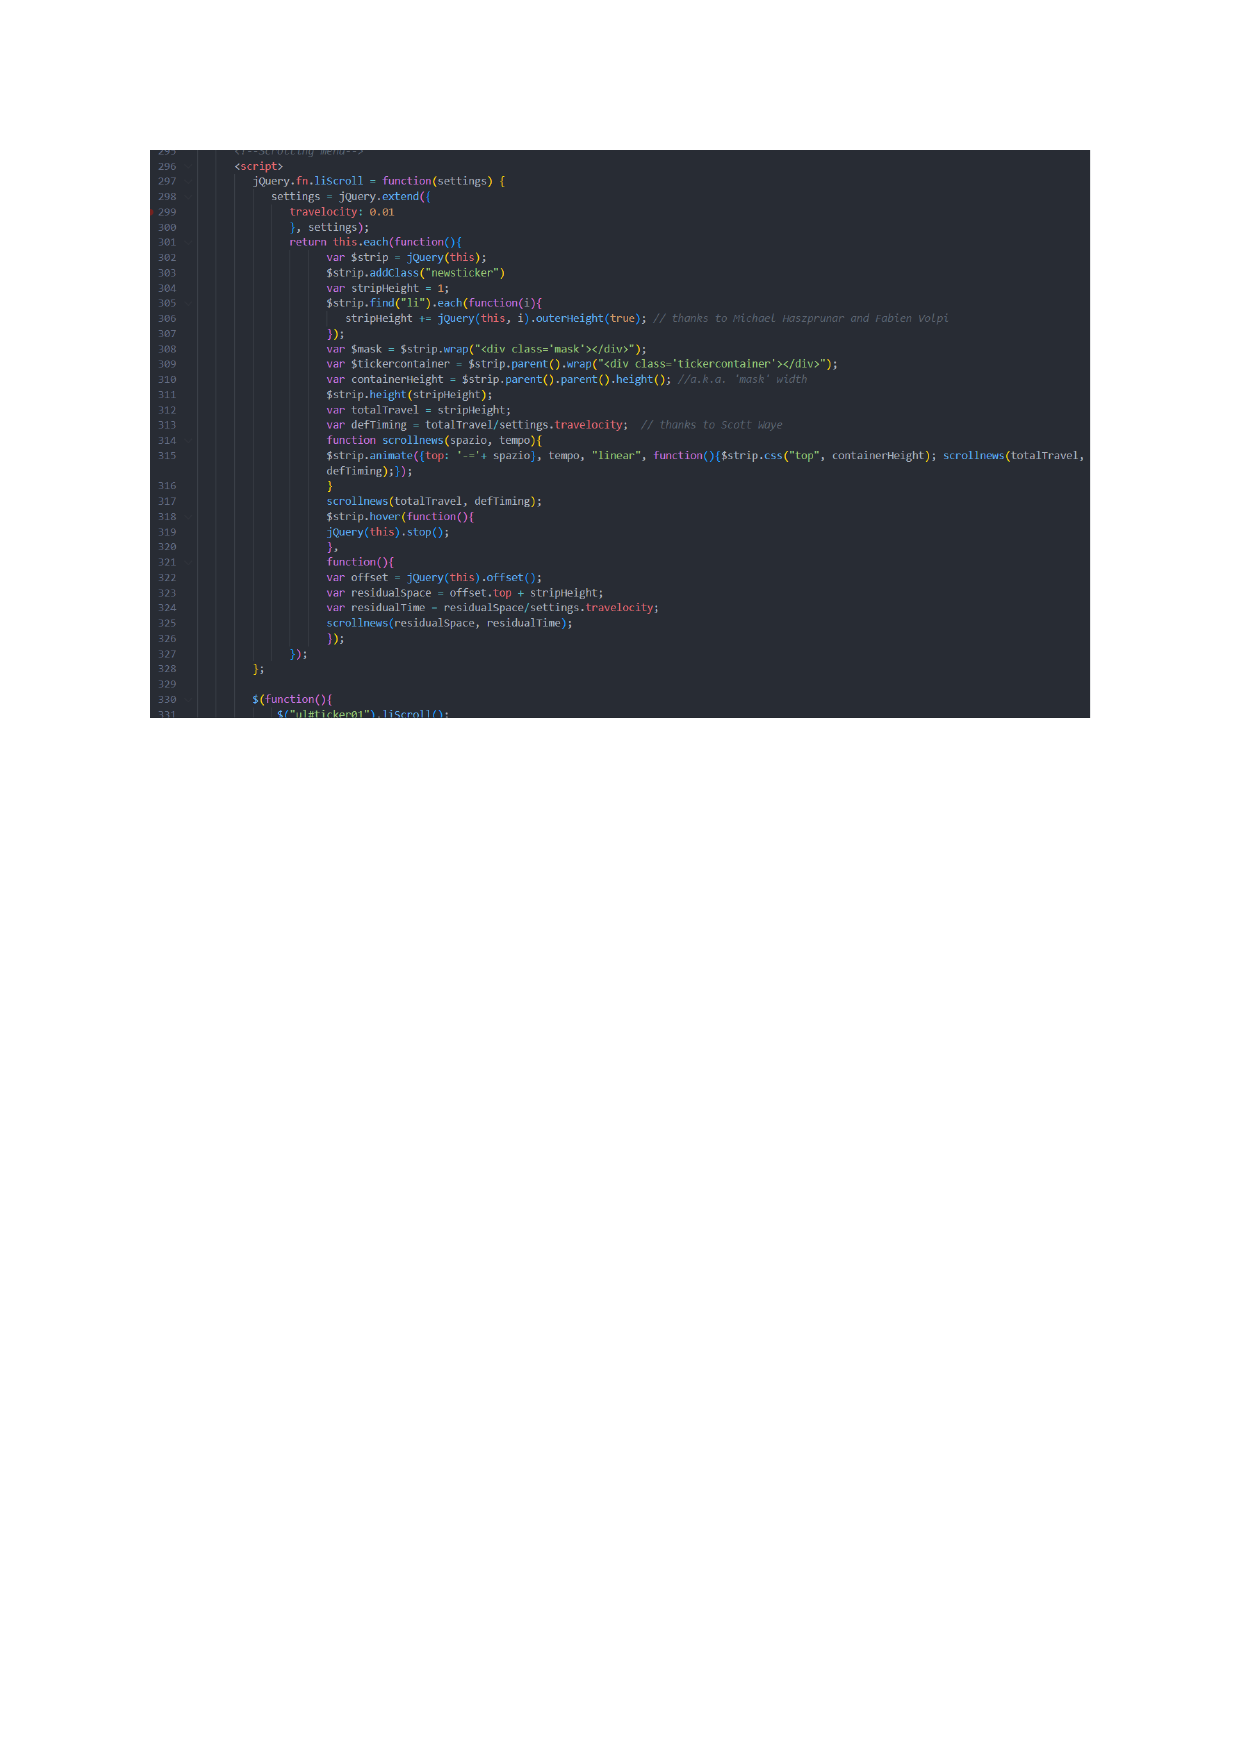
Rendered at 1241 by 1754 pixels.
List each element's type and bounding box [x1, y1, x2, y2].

picture [150, 150, 1091, 718]
